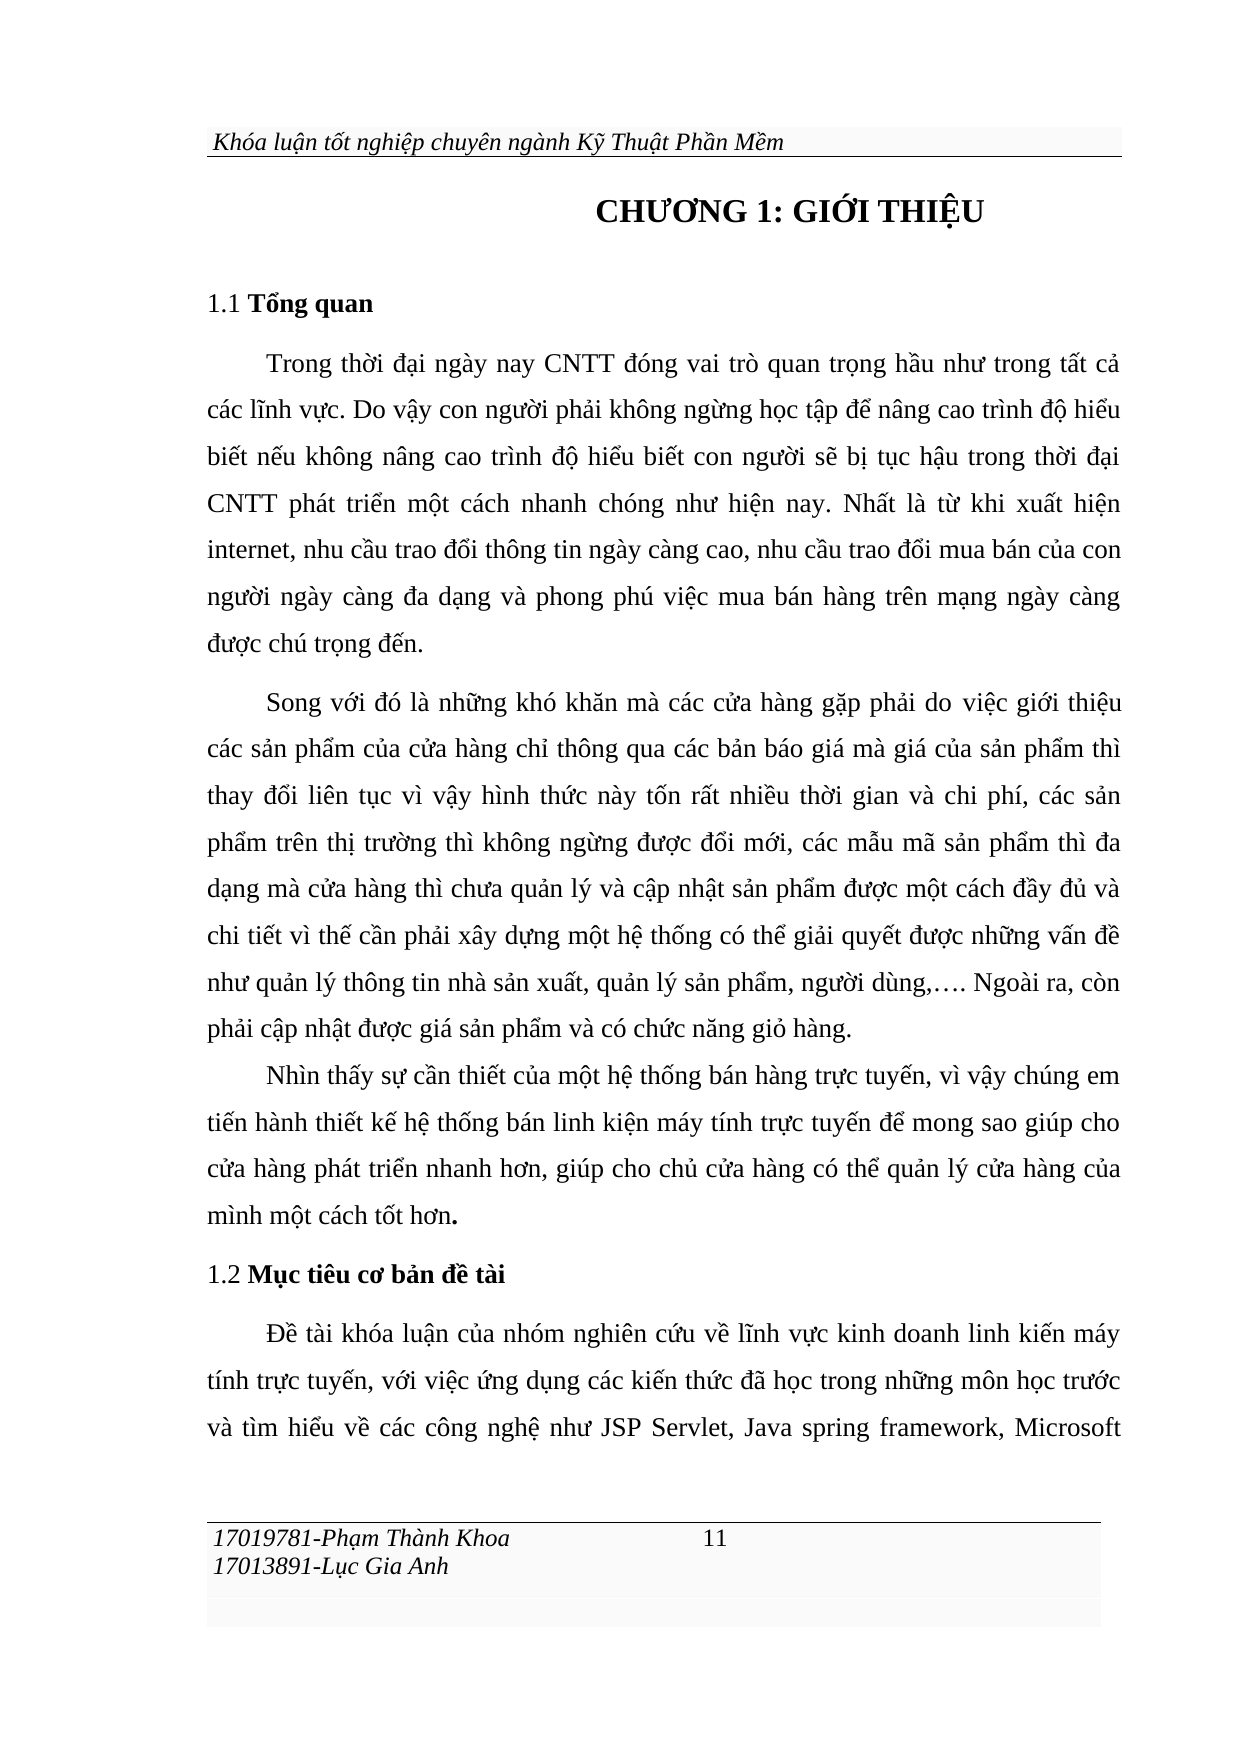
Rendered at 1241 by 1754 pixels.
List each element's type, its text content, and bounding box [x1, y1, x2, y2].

subtitle Mục tiêu cơ bản đề tài [207, 1258, 1122, 1289]
text Song với đó là những khó khăn mà các cửa hàng gặp phải do việc giới thiệu các sản phẩm của cửa hàng chỉ thông qua các bản báo giá mà giá của sản phẩm thì thay đổi liên tục vì vậy hình thức này tốn rất nhiều thời gian và chi phí, các sản phẩm trên thị trường thì không ngừng được đổi mới, các mẫu mã sản phẩm thì đa dạng mà cửa hàng thì chưa quản lý và cập nhật sản phẩm được một cách đầy đủ và chi tiết vì thế cần phải xây dựng một hệ thống có thể giải quyết được những vấn đề như quản lý thông tin nhà sản xuất, quản lý sản phẩm, người dùng,…. Ngoài ra, còn phải cập nhật được giá sản phẩm và có chức năng giỏ hàng. [207, 686, 1122, 1044]
text Nhìn thấy sự cần thiết của một hệ thống bán hàng trực tuyến, vì vậy chúng em tiến hành thiết kế hệ thống bán linh kiện máy tính trực tuyến để mong sao giúp cho cửa hàng phát triển nhanh hơn, giúp cho chủ cửa hàng có thể quản lý cửa hàng của mình một cách tốt hơn. [207, 1059, 1122, 1230]
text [207, 1317, 1122, 1442]
subtitle Tổng quan [207, 287, 1122, 319]
subtitle : GIỚI THIỆU [458, 192, 1122, 230]
text Trong thời đại ngày nay CNTT đóng vai trò quan trọng hầu như trong tất cả các lĩnh vực. Do vậy con người phải không ngừng học tập để nâng cao trình độ hiểu biết nếu không nâng cao trình độ hiểu biết con người sẽ bị tục hậu trong thời đại CNTT phát triển một cách nhanh chóng như hiện nay. Nhất là từ khi xuất hiện internet, nhu cầu trao đổi thông tin ngày càng cao, nhu cầu trao đổi mua bán của con người ngày càng đa dạng và phong phú việc mua bán hàng trên mạng ngày càng được chú trọng đến. [207, 347, 1122, 658]
